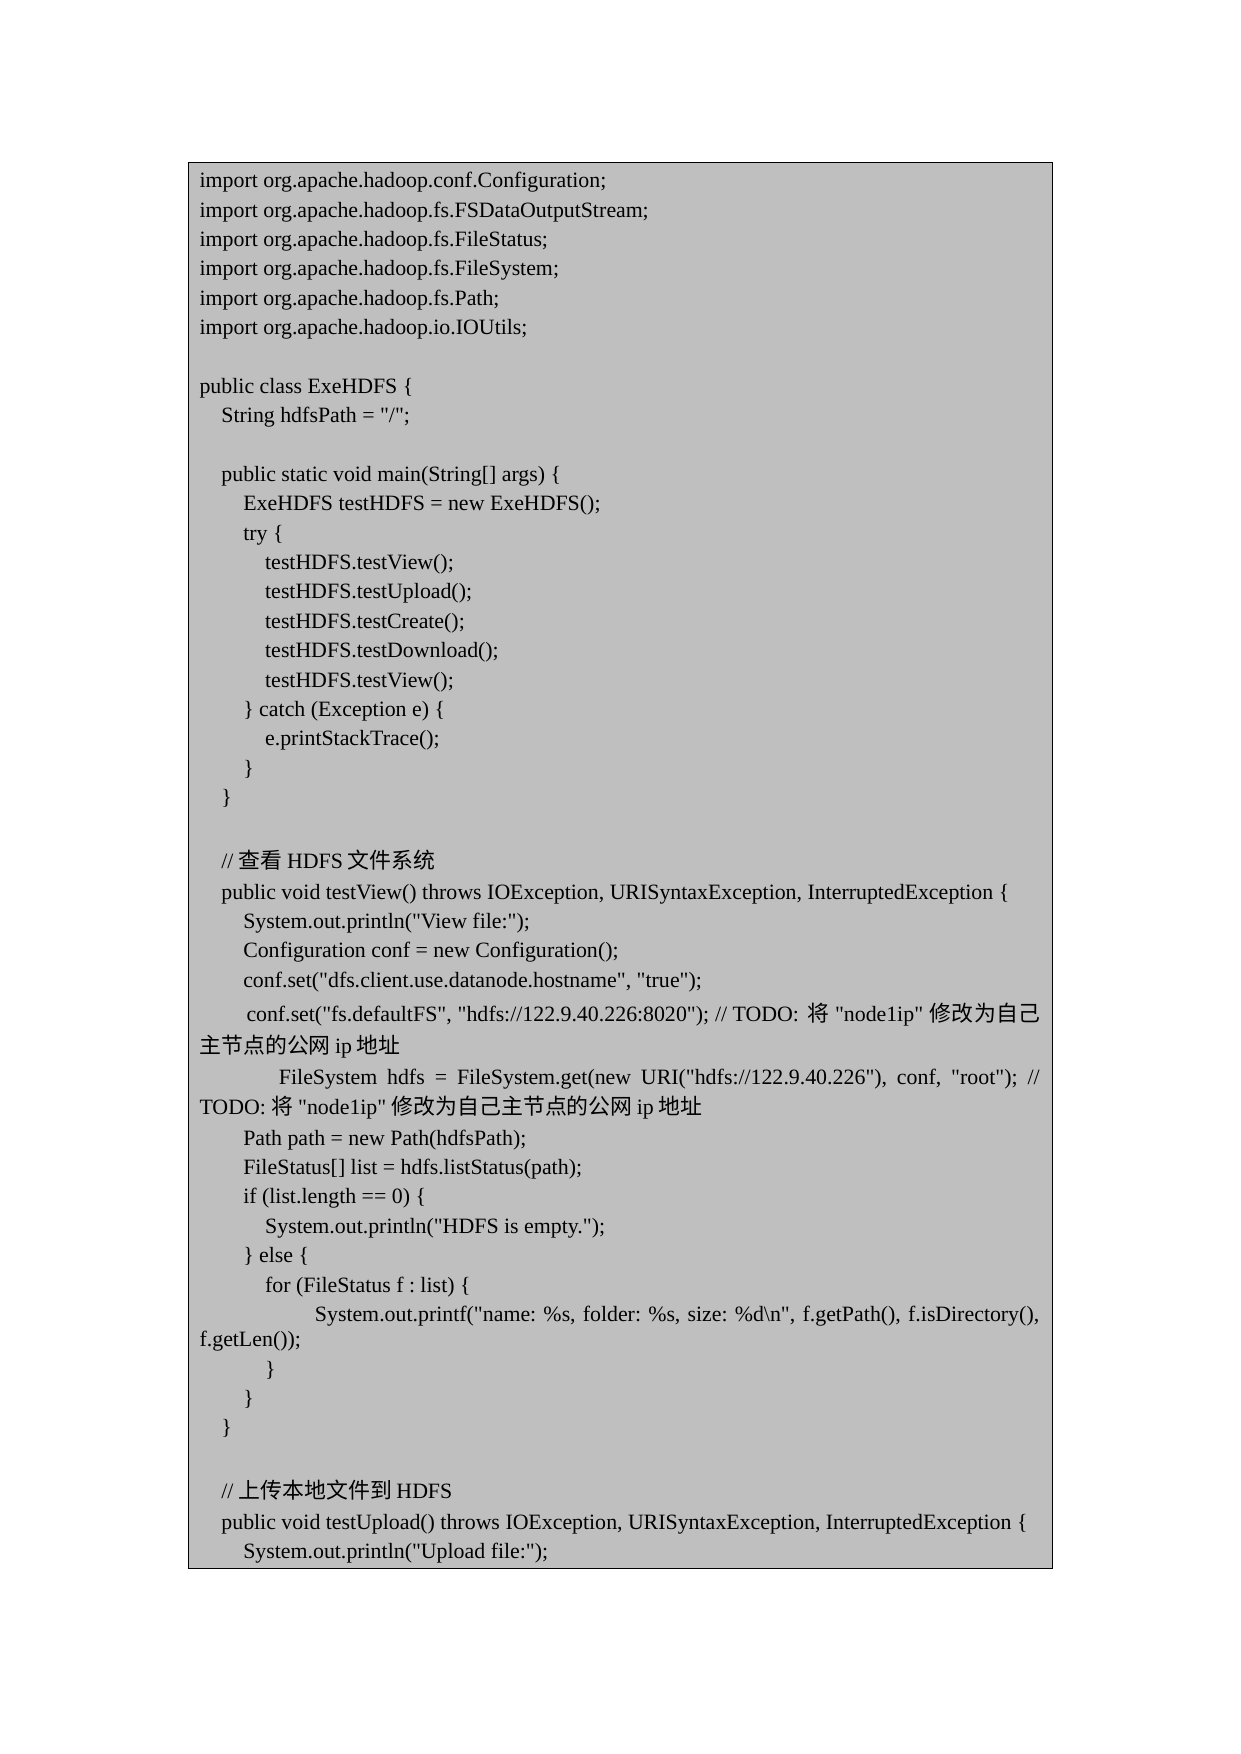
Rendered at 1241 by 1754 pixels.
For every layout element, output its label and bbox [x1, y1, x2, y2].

table_header [189, 163, 1052, 1568]
